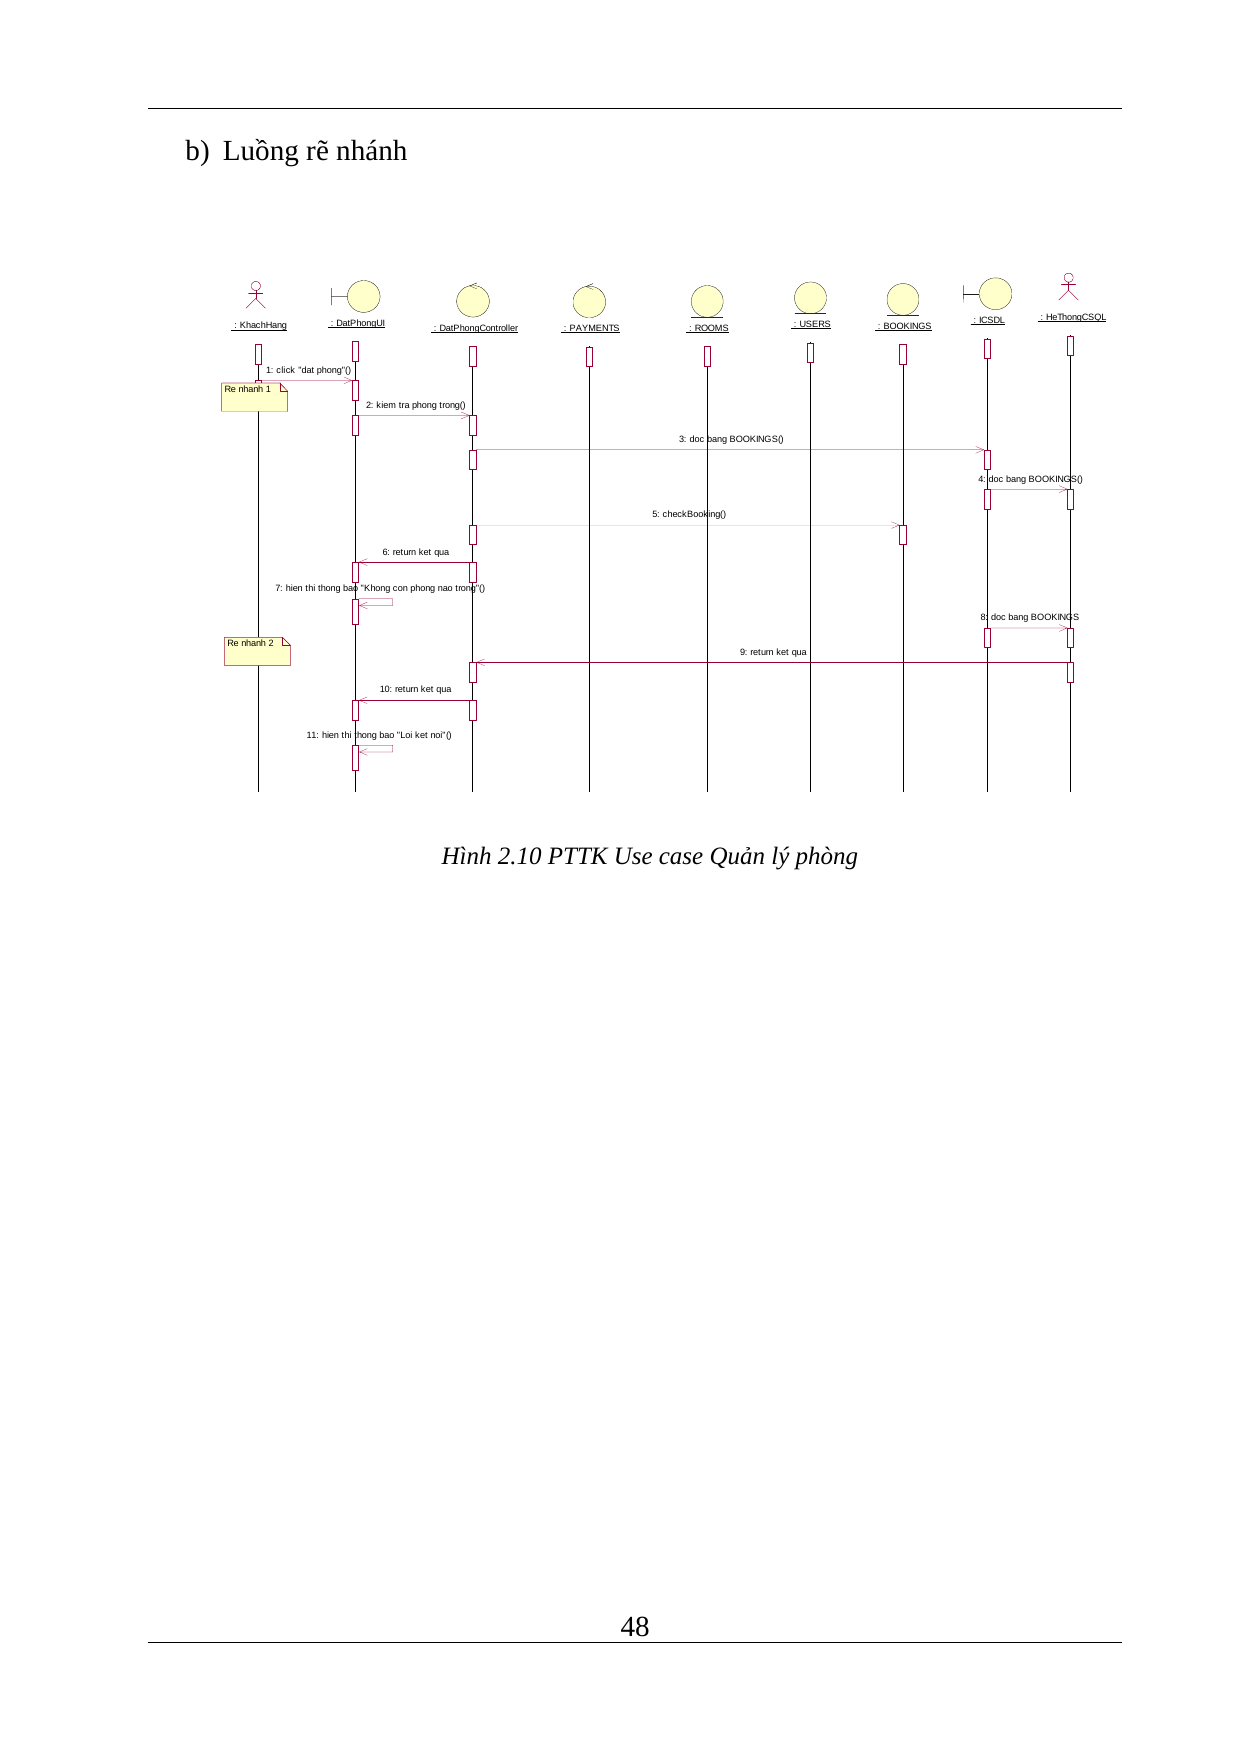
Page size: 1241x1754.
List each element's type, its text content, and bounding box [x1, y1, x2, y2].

subtitle Luồng rẽ nhánh [185, 133, 1122, 166]
